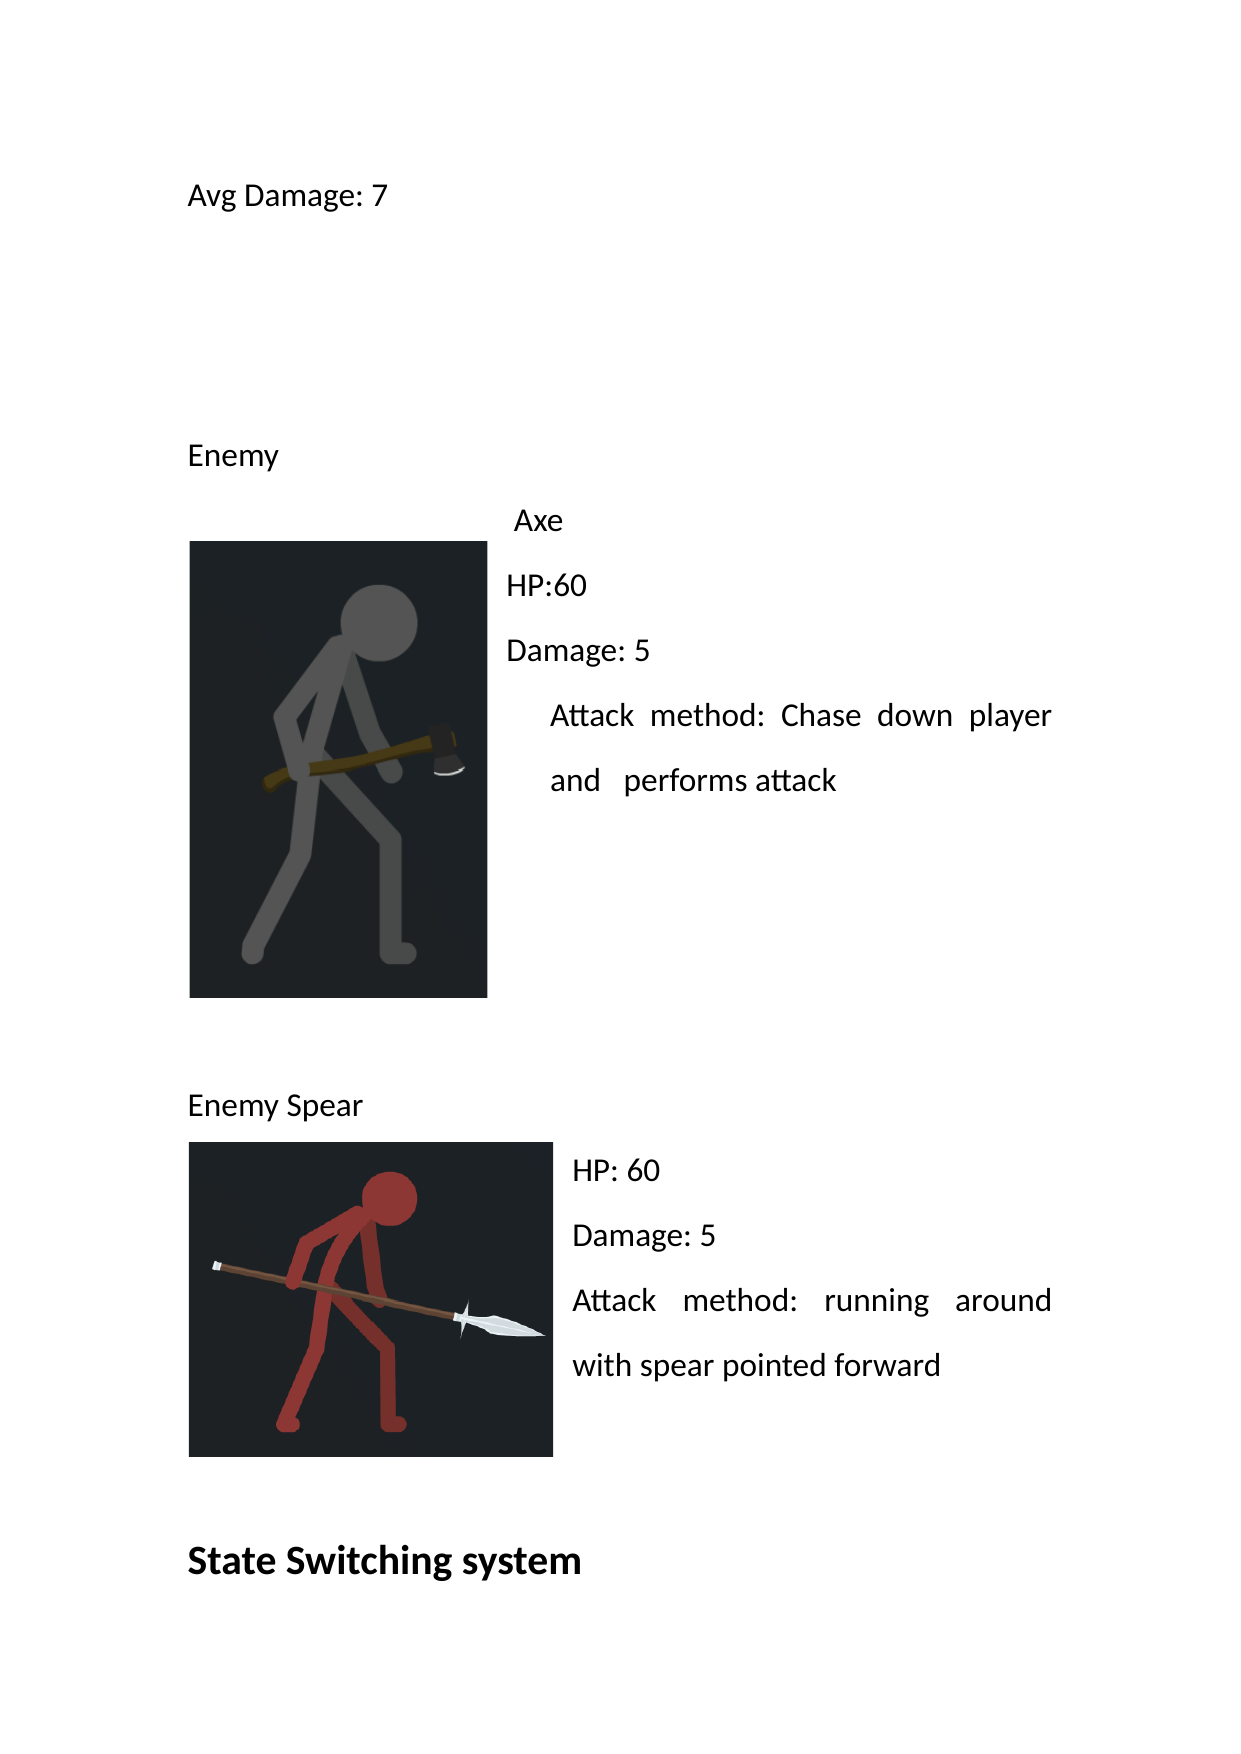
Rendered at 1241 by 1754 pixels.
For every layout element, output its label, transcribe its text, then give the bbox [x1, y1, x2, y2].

text Damage: 5 [553, 1202, 1053, 1267]
text Attack method: Chase down player and performs attack [488, 682, 1053, 812]
text State Switching system [187, 1527, 1053, 1592]
text Avg Damage: 7 [187, 162, 1053, 227]
text Axe [187, 487, 1053, 552]
text HP: 60 [187, 1137, 1053, 1202]
picture [187, 1142, 553, 1455]
text Damage: 5 [488, 617, 1053, 682]
picture [187, 541, 488, 994]
text Attack method: running around with spear pointed forward [553, 1267, 1053, 1397]
text Enemy [187, 422, 1053, 487]
text Enemy Spear [187, 1072, 1053, 1137]
text HP:60 [488, 552, 1053, 617]
